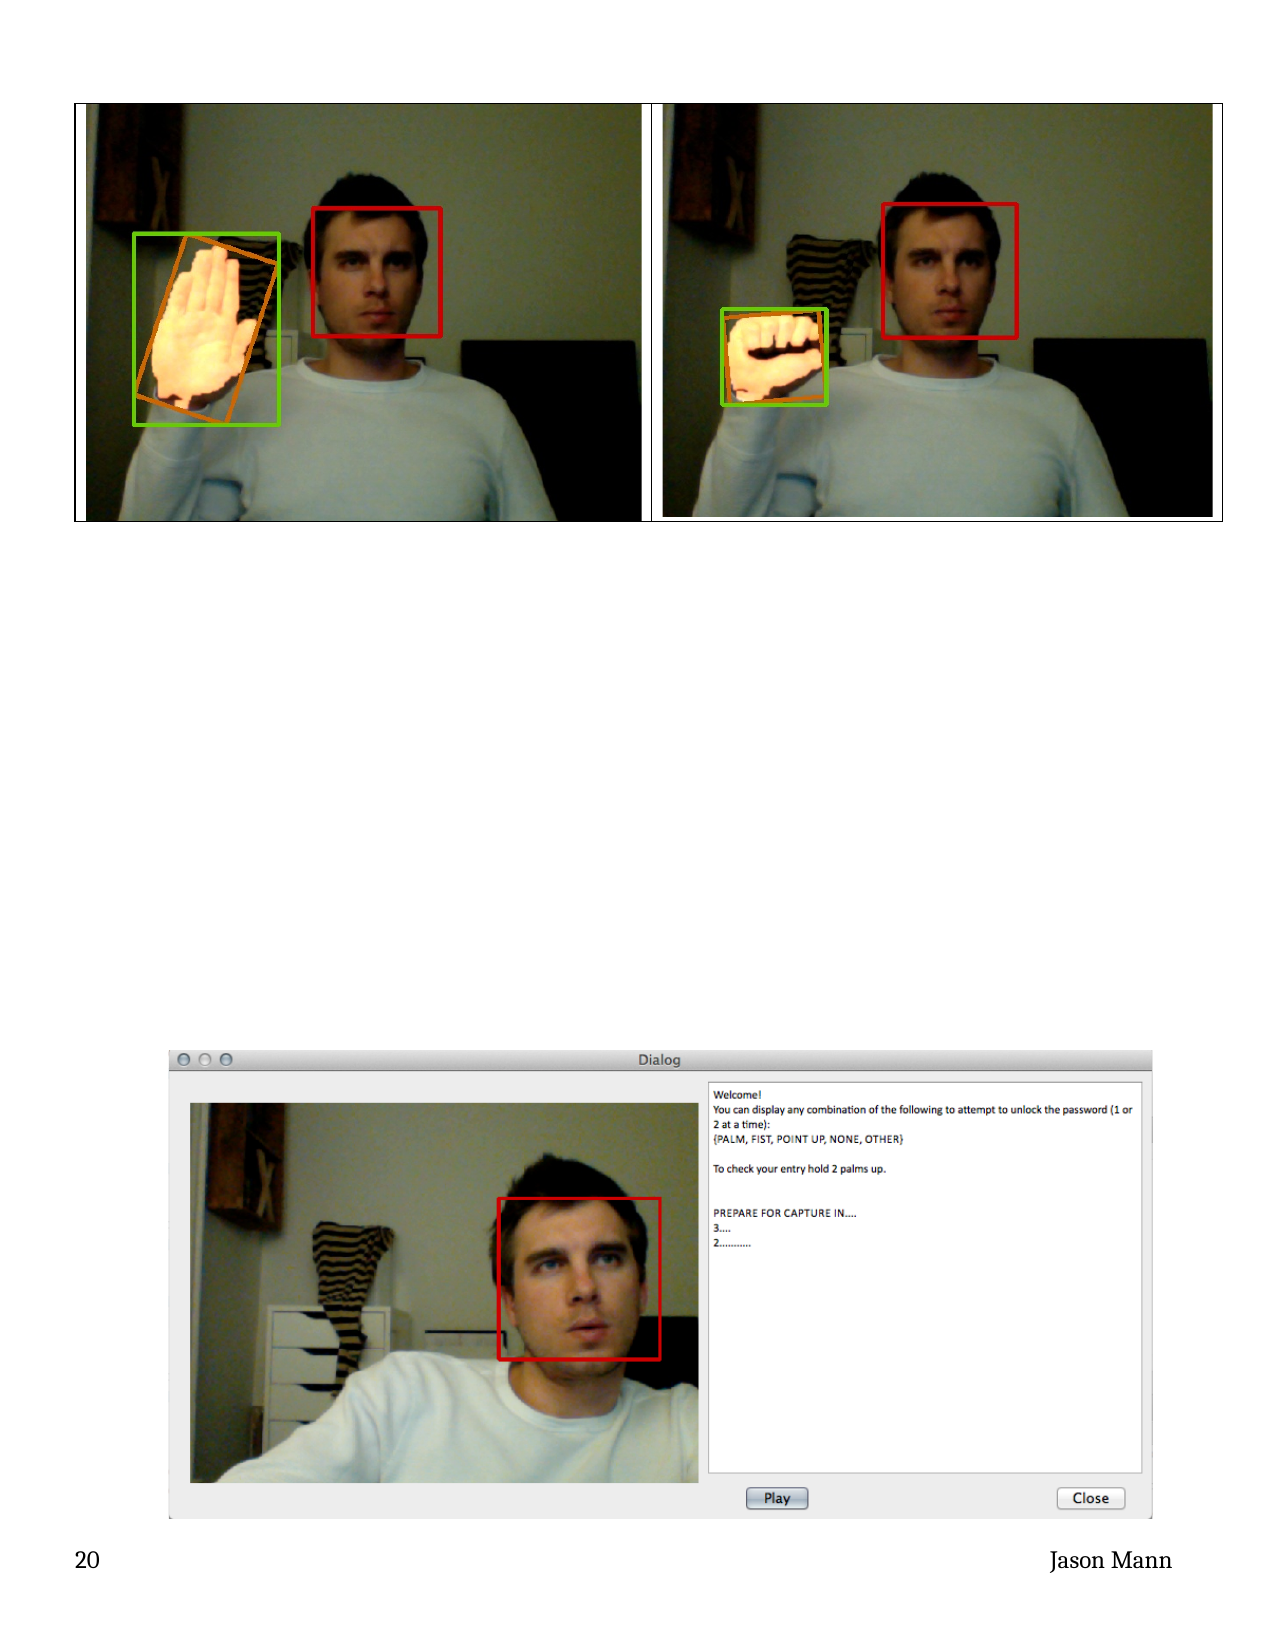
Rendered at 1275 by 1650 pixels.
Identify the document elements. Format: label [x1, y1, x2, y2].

table_header [642, 104, 651, 521]
picture [168, 1050, 1153, 1519]
picture [86, 104, 642, 521]
table_header [76, 104, 86, 521]
table_header [652, 104, 1222, 521]
picture [662, 104, 1213, 517]
